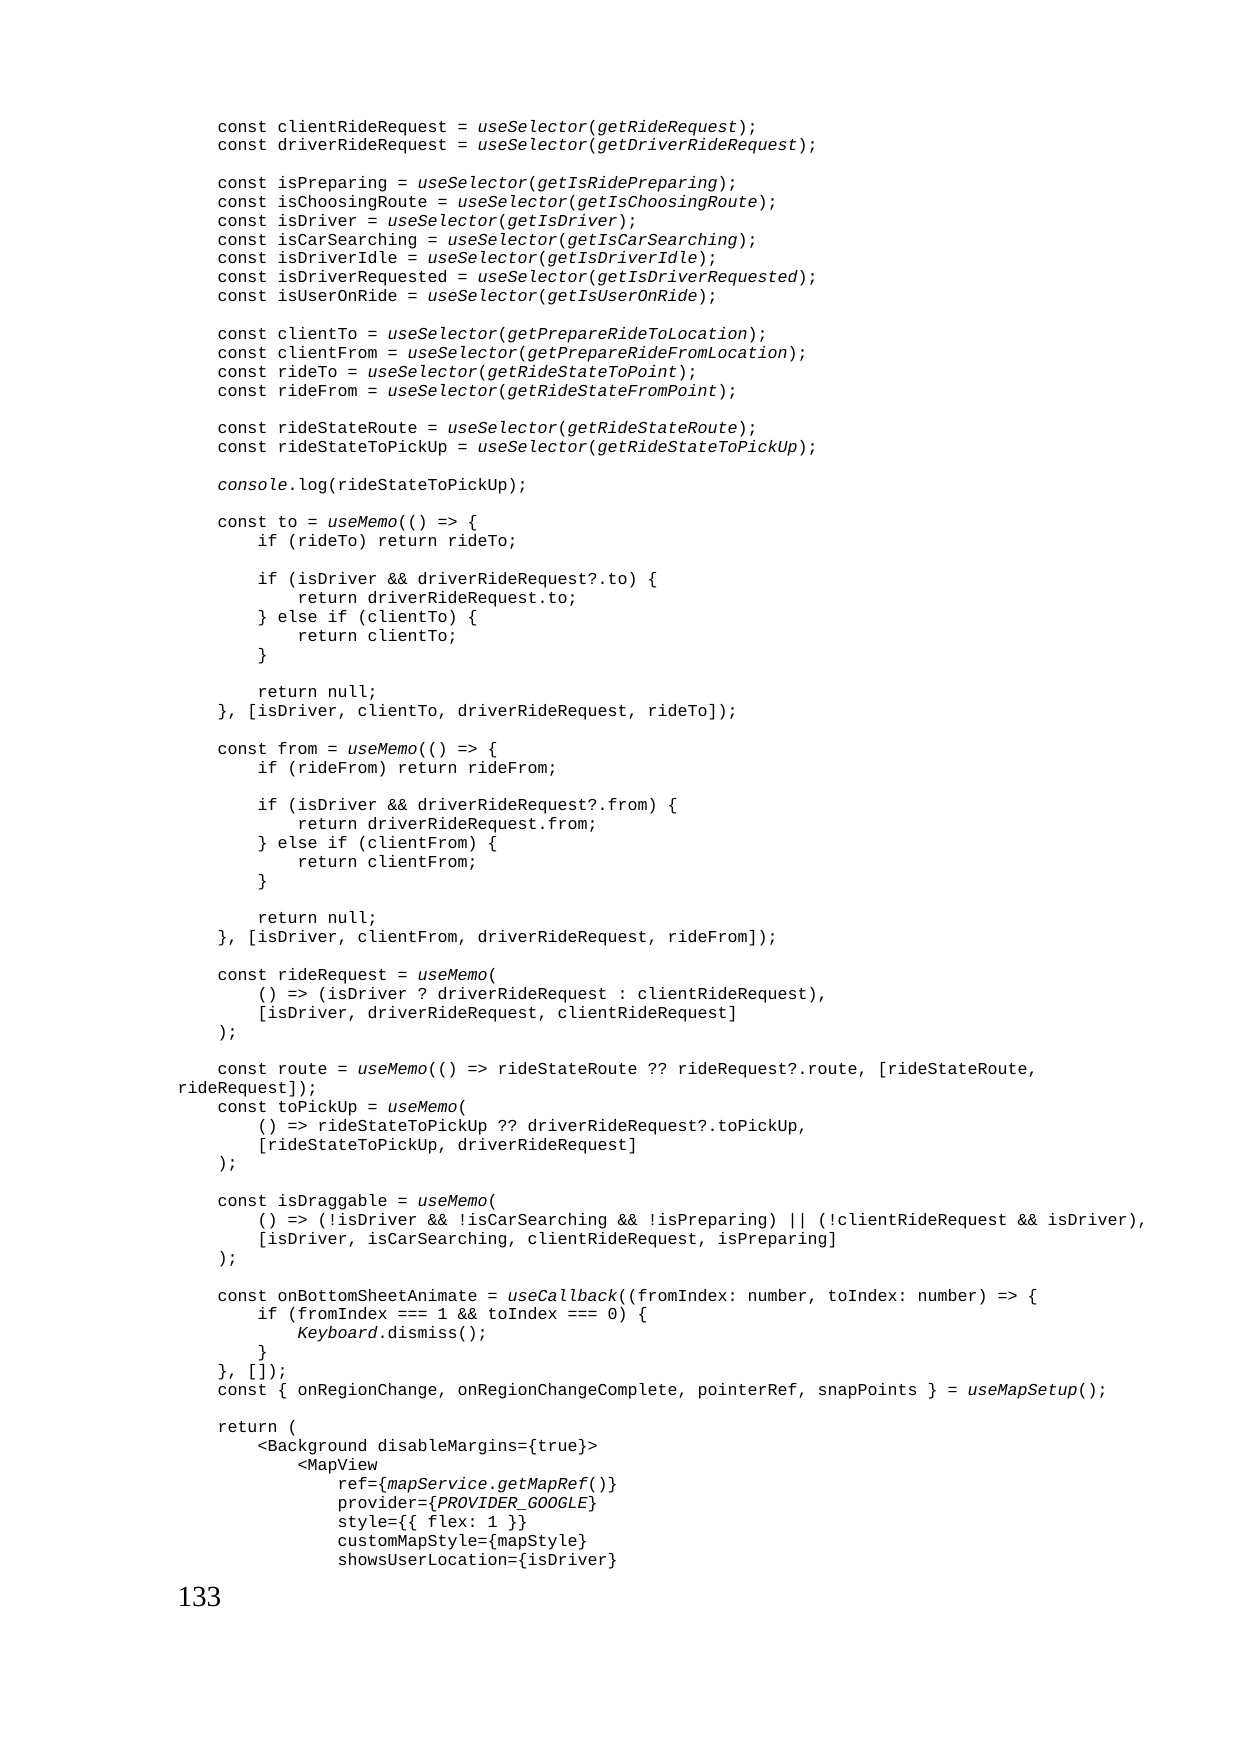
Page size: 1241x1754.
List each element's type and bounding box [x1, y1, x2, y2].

text [177, 118, 1152, 1570]
